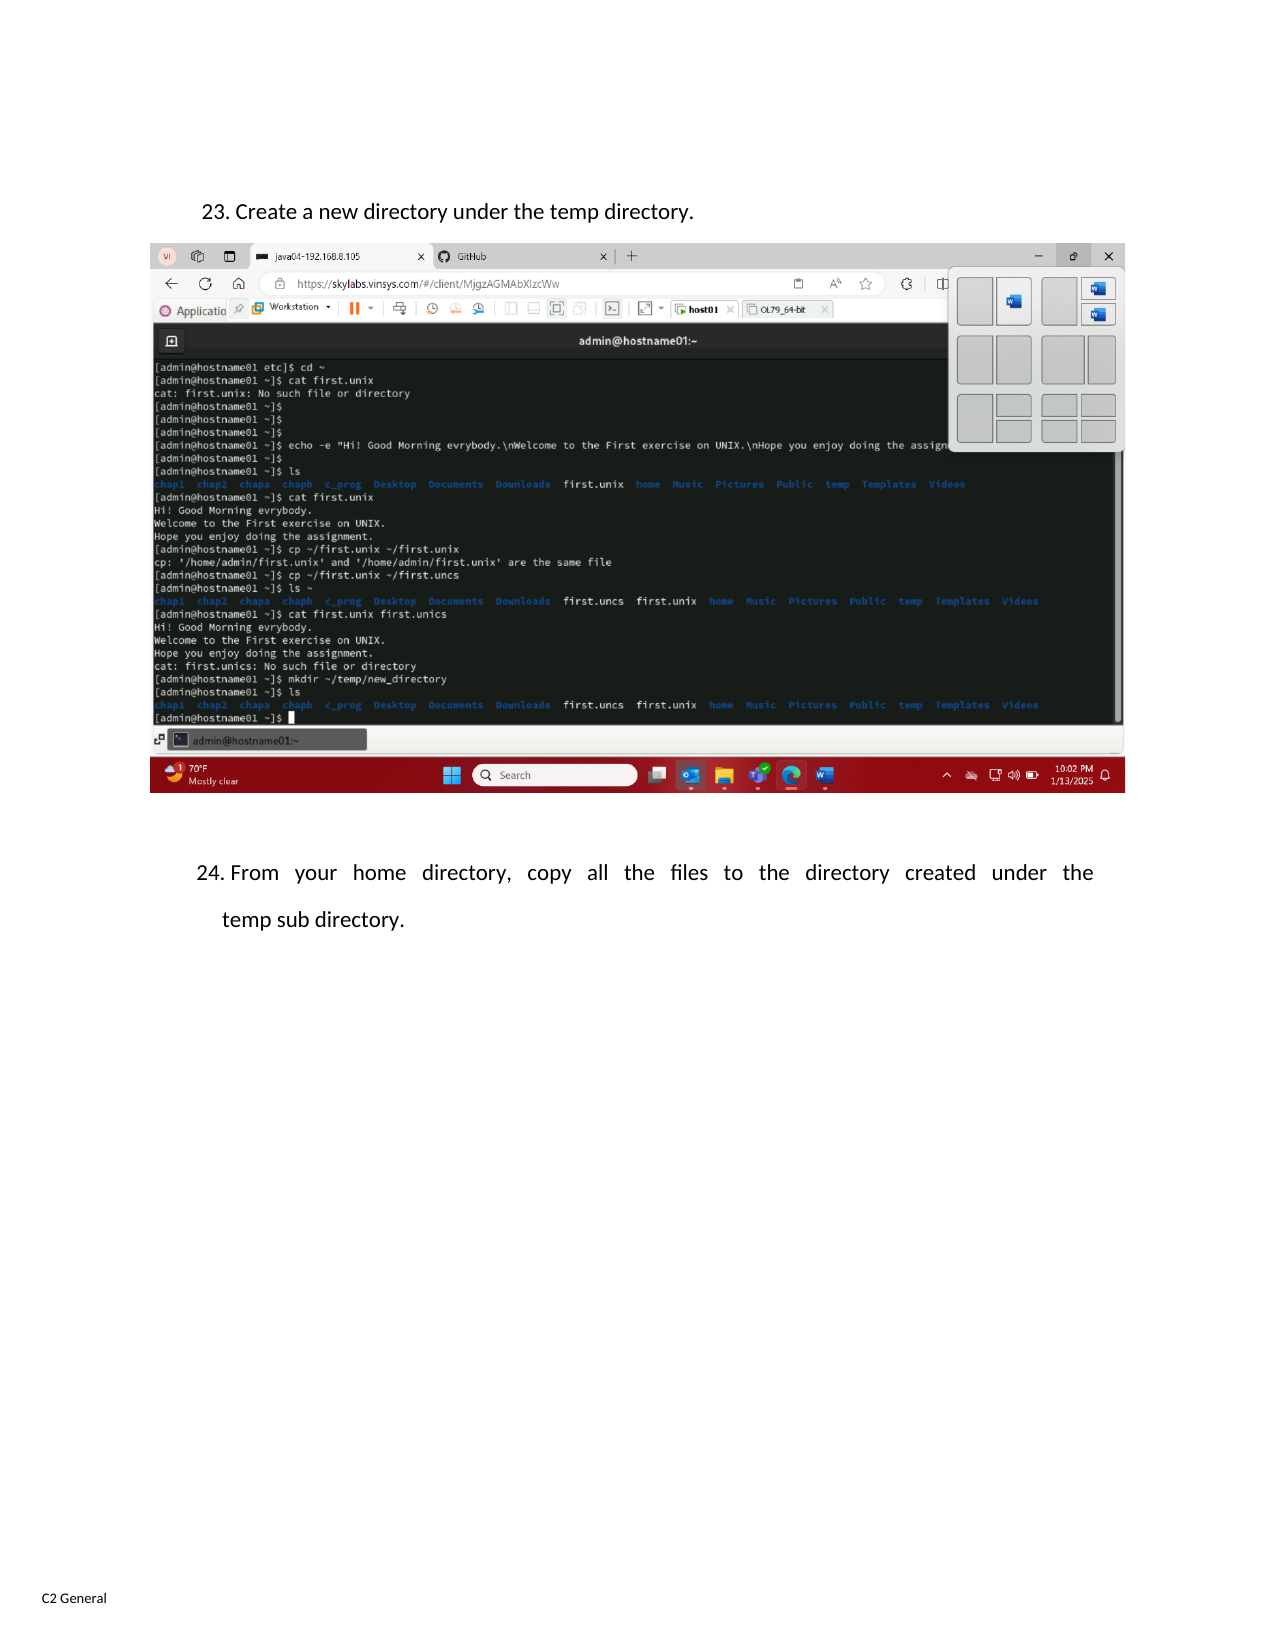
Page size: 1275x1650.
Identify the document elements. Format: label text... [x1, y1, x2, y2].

text temp sub directory. [150, 905, 1125, 933]
picture [150, 243, 1125, 793]
text 24. From your home directory, copy all the files to the directory created under the [150, 858, 1125, 886]
text 23. Create a new directory under the temp directory. [150, 197, 1125, 225]
